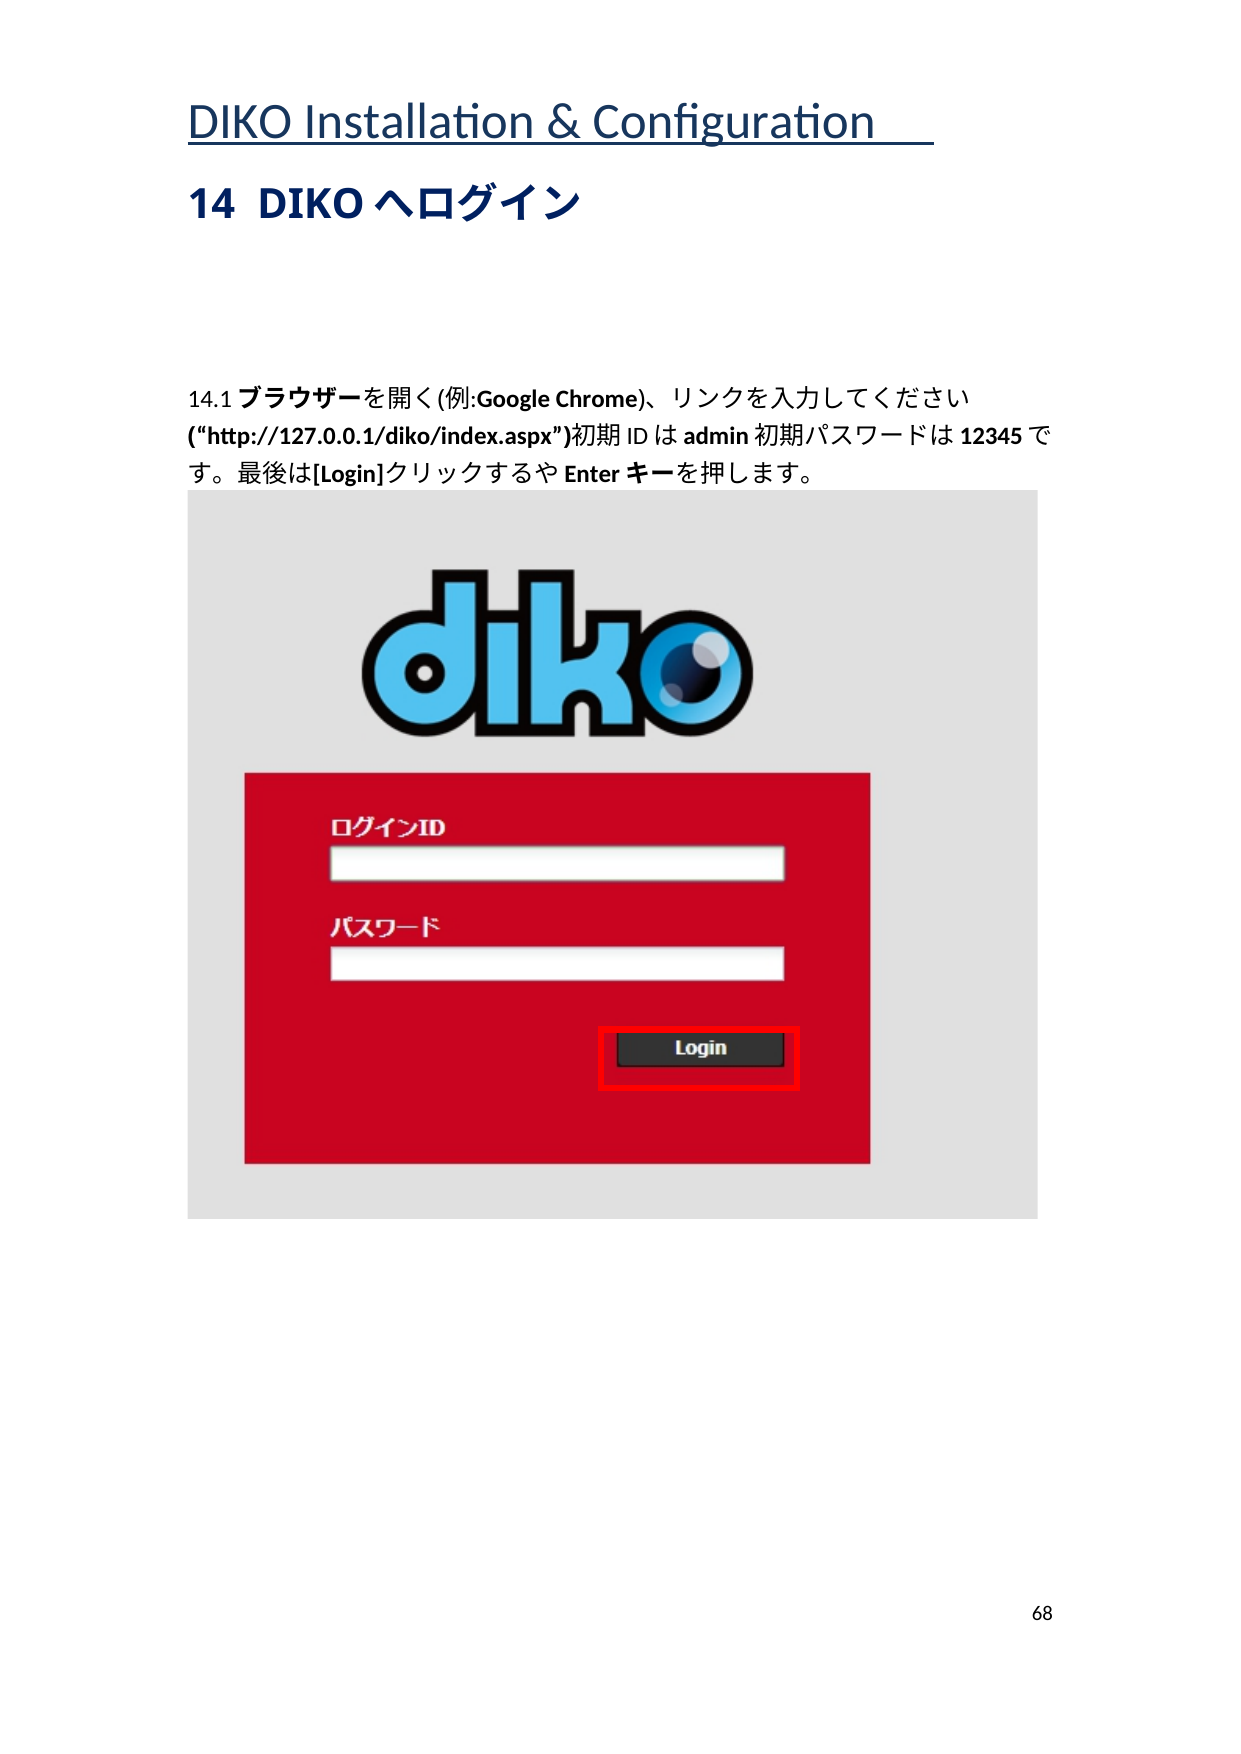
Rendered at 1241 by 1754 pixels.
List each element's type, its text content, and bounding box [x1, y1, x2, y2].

picture [187, 490, 1038, 1219]
subtitle 14 DIKOへログイン [187, 163, 1053, 238]
text 14.1 ブラウザーを開く(例:Google Chrome)、リンクを入力してください(“http://127.0.0.1/diko/index.aspx”)初期IDはadmin 初期パスワードは12345です。最後は[Login]クリックするやEnterキーを押します。 [187, 378, 1053, 490]
